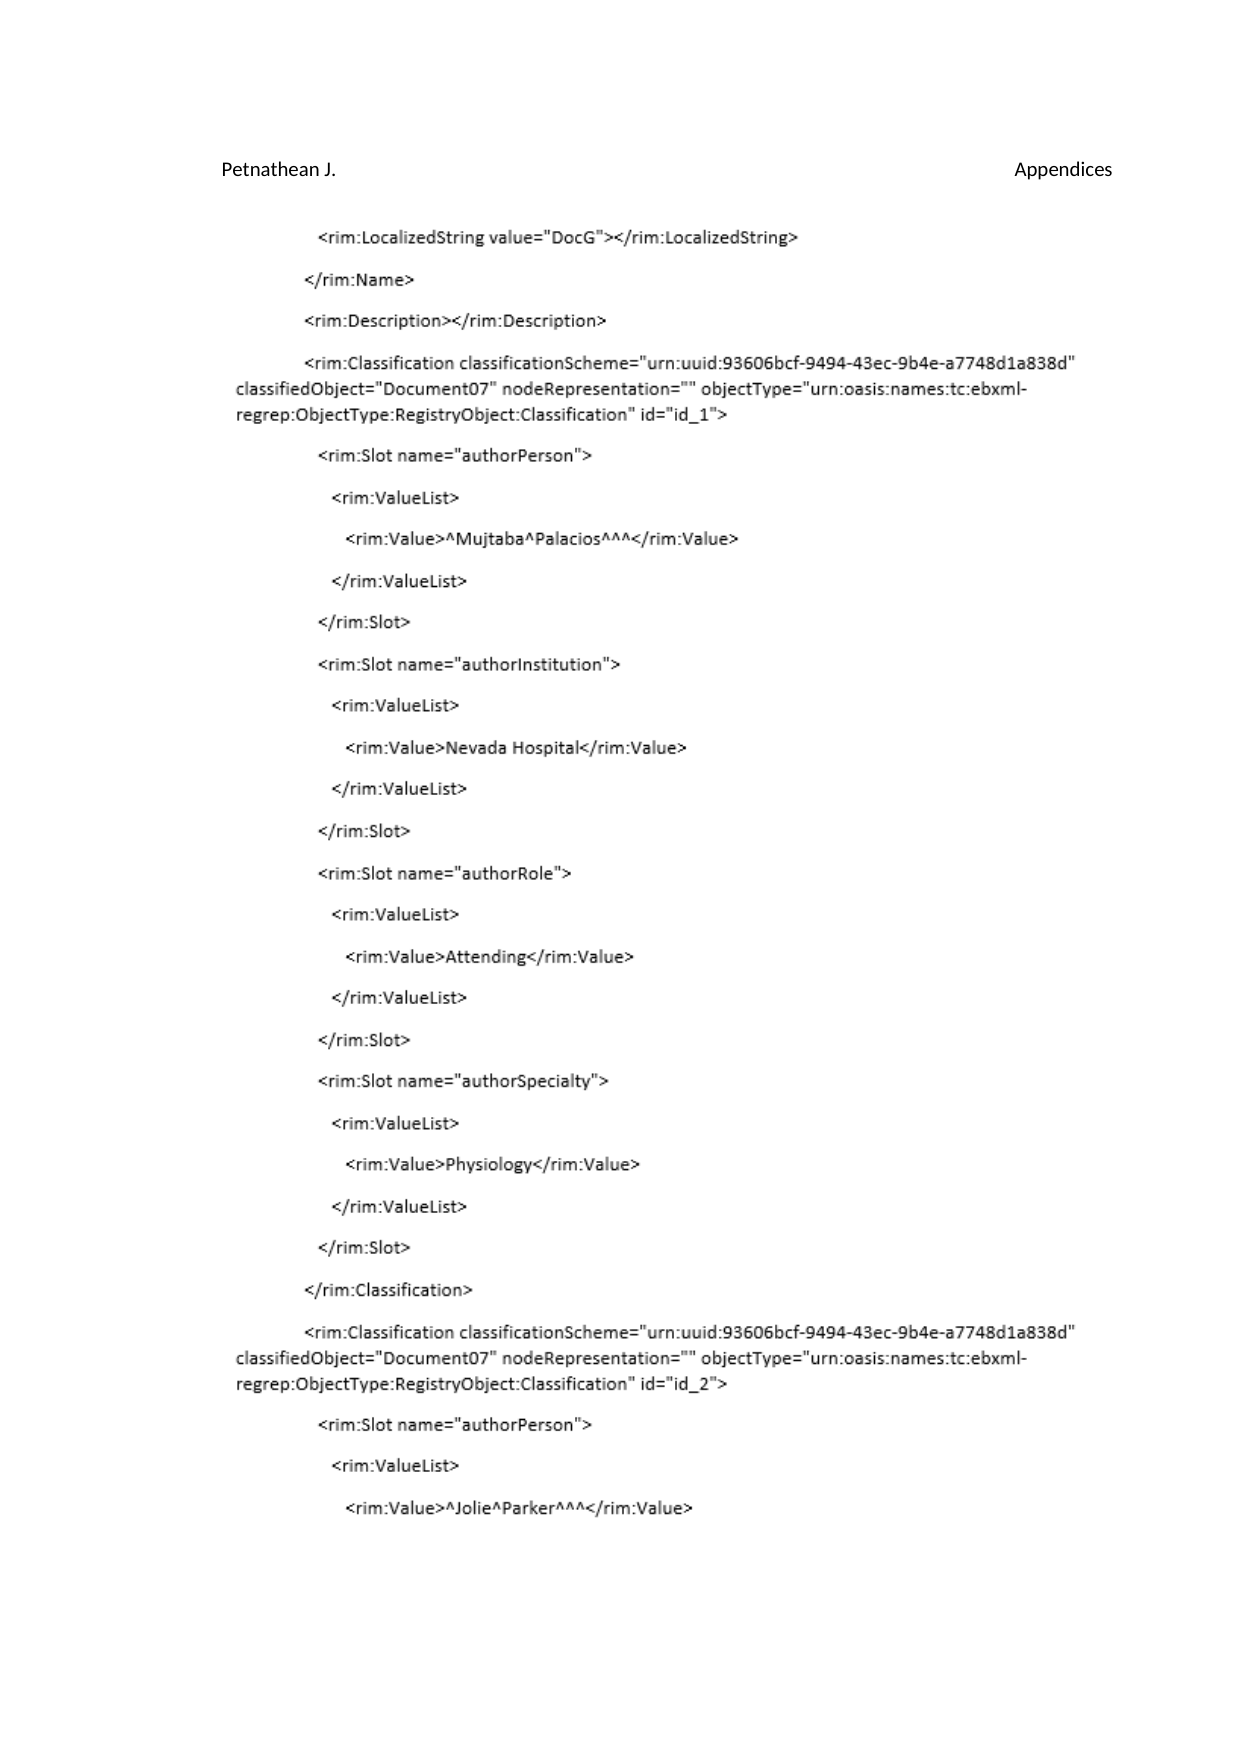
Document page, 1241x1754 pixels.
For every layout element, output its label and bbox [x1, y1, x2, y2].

picture [221, 221, 1127, 1525]
